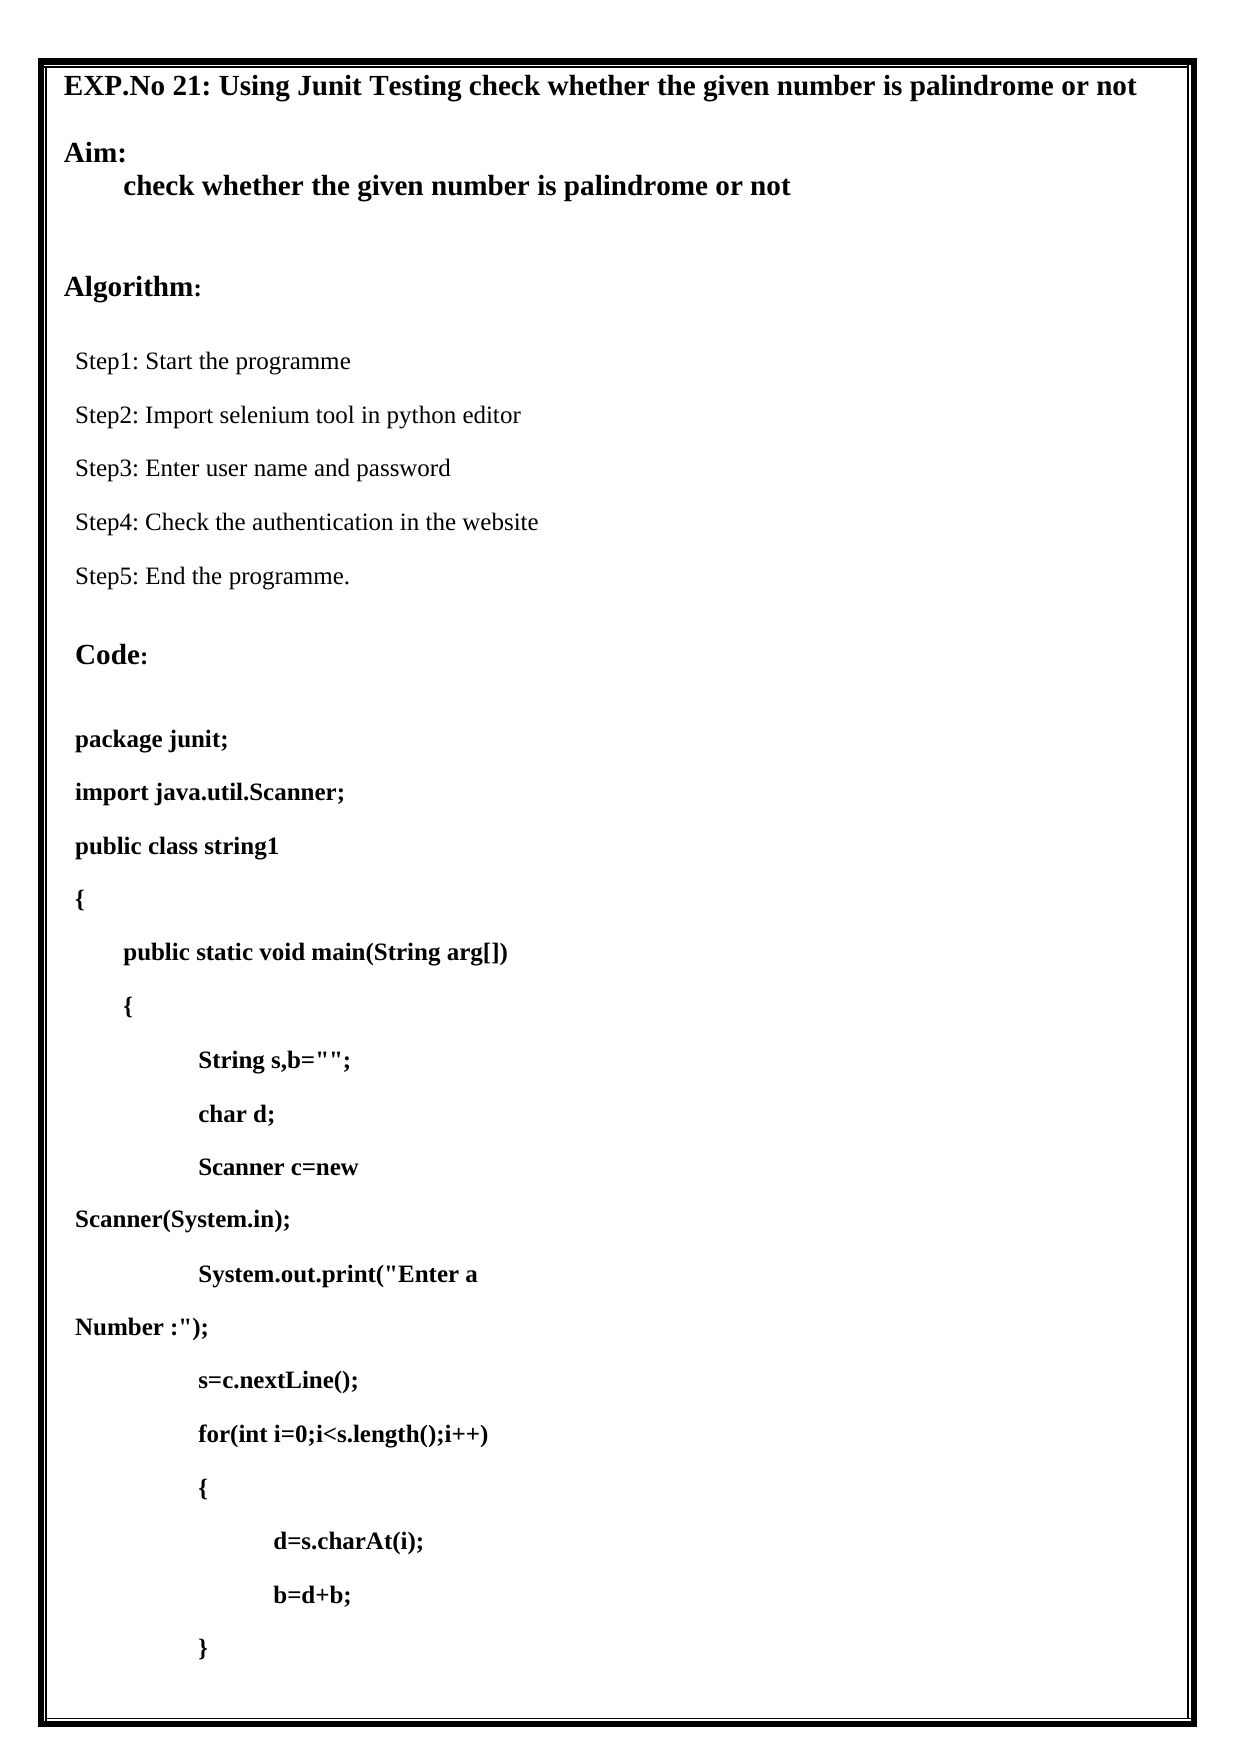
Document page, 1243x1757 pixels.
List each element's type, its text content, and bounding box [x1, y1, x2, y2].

text Step1: Start the programme [75, 346, 1187, 374]
subtitle Code: [75, 637, 1187, 670]
text d=s.charAt(i); b=d+b; [273, 1526, 426, 1608]
text Step4: Check the authentication in the website Step5: End the programme. [75, 507, 541, 589]
text String s,b=""; char d; Scanner c=new [198, 1045, 360, 1181]
subtitle EXP.No 21: Using Junit Testing check whether the given number is palindrome or not [64, 68, 1187, 101]
text Aim: [64, 135, 1187, 168]
text public static void main(String arg[]) [123, 937, 1187, 966]
text System.out.print("Enter a Number :"); [75, 1259, 480, 1341]
text Step2: Import selenium tool in python editor Step3: Enter user name and password [75, 400, 523, 482]
subtitle check whether the given number is palindrome or not [123, 168, 1187, 202]
subtitle { [75, 884, 1187, 913]
subtitle { [123, 991, 1187, 1020]
text Algorithm: [64, 269, 1187, 302]
subtitle { [198, 1473, 1187, 1502]
subtitle } [198, 1633, 1187, 1662]
subtitle Scanner(System.in); [75, 1206, 1187, 1233]
text for(int i=0;i<s.length();i++) [198, 1419, 1187, 1448]
text import java.util.Scanner; public class string1 [75, 777, 347, 859]
subtitle package junit; [75, 724, 1187, 752]
subtitle s=c.nextLine(); [198, 1366, 1187, 1394]
